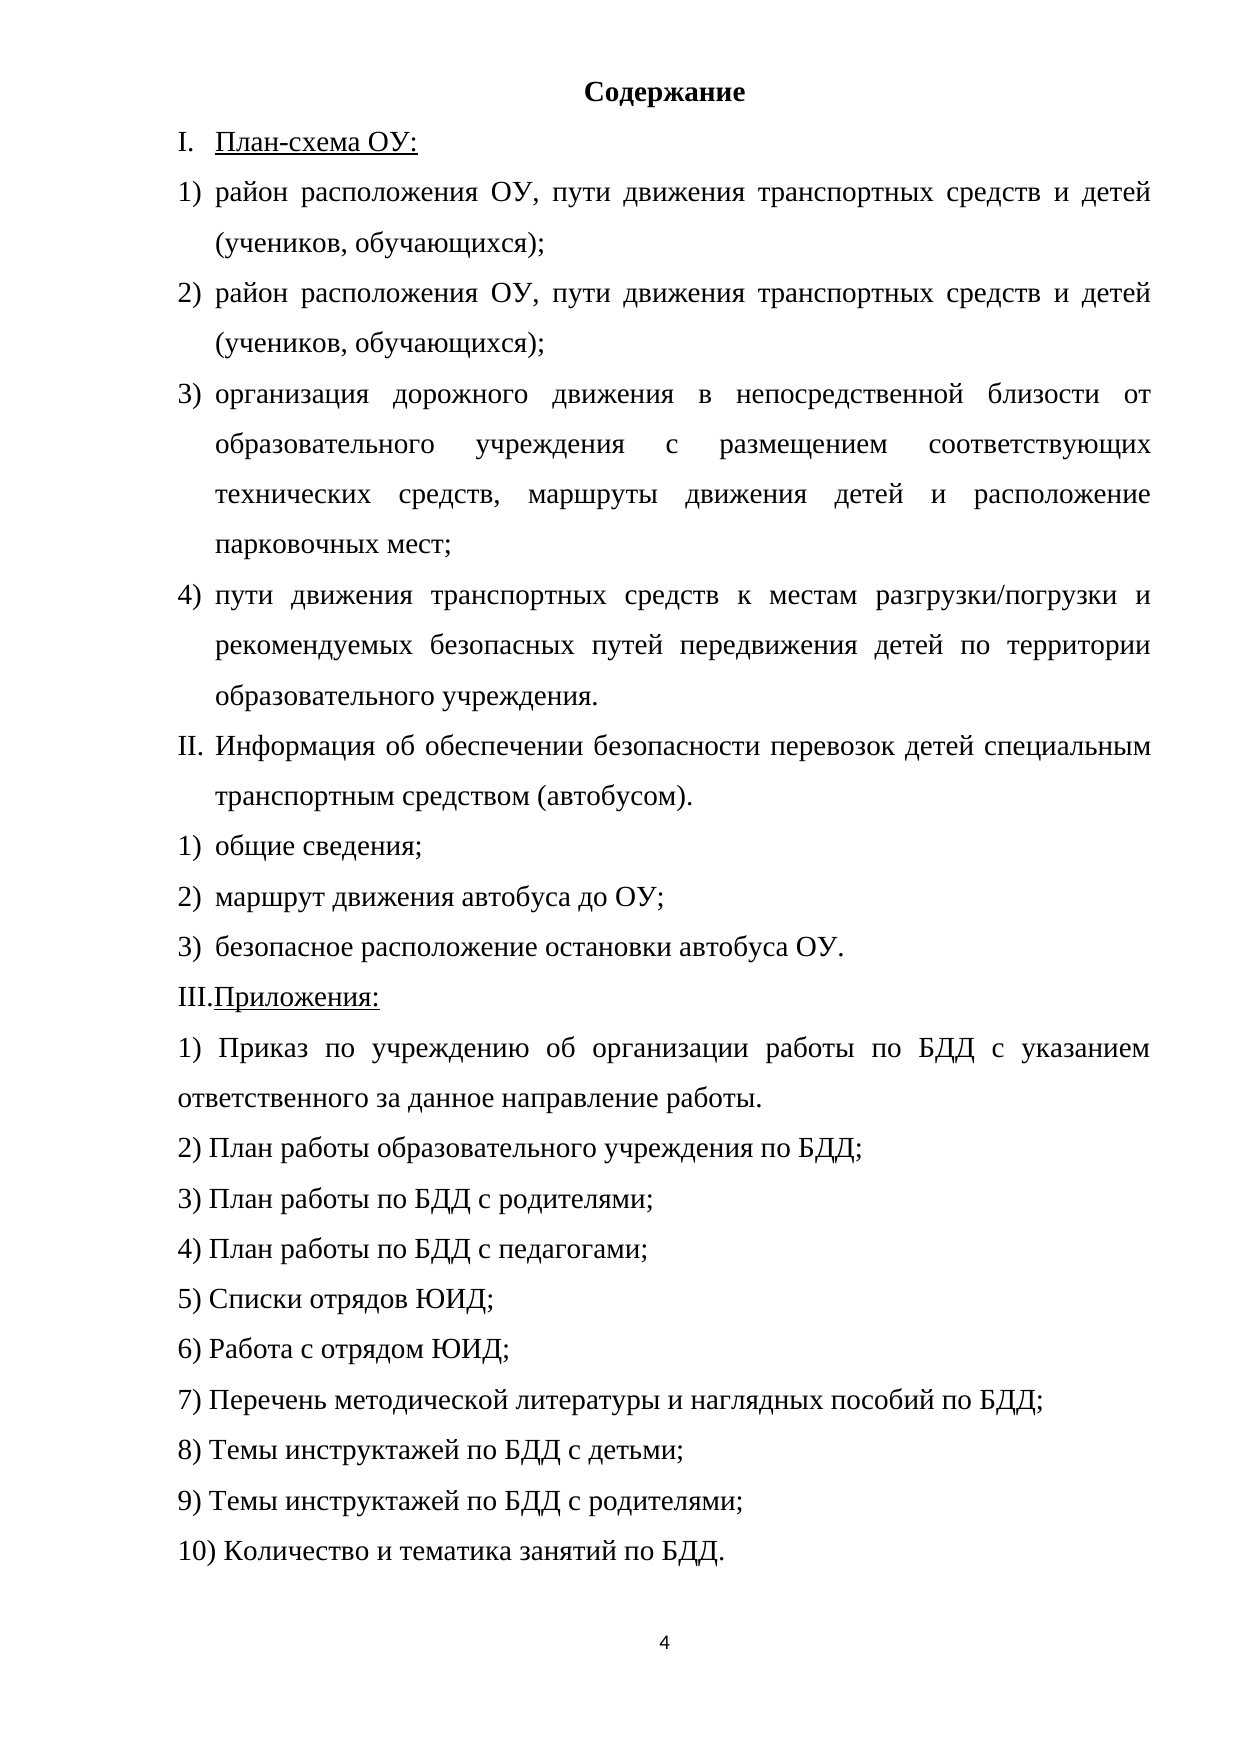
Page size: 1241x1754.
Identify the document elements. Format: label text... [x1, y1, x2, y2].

list организация дорожного движения в непосредственной близости от образовательного учреждения с размещением соответствующих технических средств, маршруты движения детей и расположение парковочных мест; [177, 376, 1152, 560]
list безопасное расположение остановки автобуса ОУ. [177, 929, 1152, 963]
text Содержание [177, 74, 1152, 107]
list общие сведения; [177, 828, 1152, 862]
text 9) Темы инструктажей по БДД с родителями; [177, 1483, 1152, 1516]
text IӀI.Приложения: [177, 979, 1152, 1013]
list маршрут движения автобуса до ОУ; [177, 879, 1152, 912]
list район расположения ОУ, пути движения транспортных средств и детей (учеников, обучающихся); [177, 174, 1152, 258]
text 2) План работы образовательного учреждения по БДД; [177, 1130, 1152, 1164]
text 5) Списки отрядов ЮИД; [177, 1281, 1152, 1315]
list район расположения ОУ, пути движения транспортных средств и детей (учеников, обучающихся); [177, 275, 1152, 359]
text 7) Перечень методической литературы и наглядных пособий по БДД; [177, 1382, 1152, 1416]
list План-схема ОУ: [177, 124, 1152, 158]
text 4) План работы по БДД с педагогами; [177, 1231, 1152, 1264]
text 3) План работы по БДД с родителями; [177, 1181, 1152, 1214]
text 1) Приказ по учреждению об организации работы по БДД с указанием ответственного за данное направление работы. [177, 1030, 1152, 1114]
list Информация об обеспечении безопасности перевозок детей специальным транспортным средством (автобусом). [177, 728, 1152, 812]
text 6) Работа с отрядом ЮИД; [177, 1332, 1152, 1365]
text 10) Количество и тематика занятий по БДД. [177, 1533, 1152, 1566]
list пути движения транспортных средств к местам разгрузки/погрузки и рекомендуемых безопасных путей передвижения детей по территории образовательного учреждения. [177, 577, 1152, 711]
text 8) Темы инструктажей по БДД с детьми; [177, 1432, 1152, 1466]
